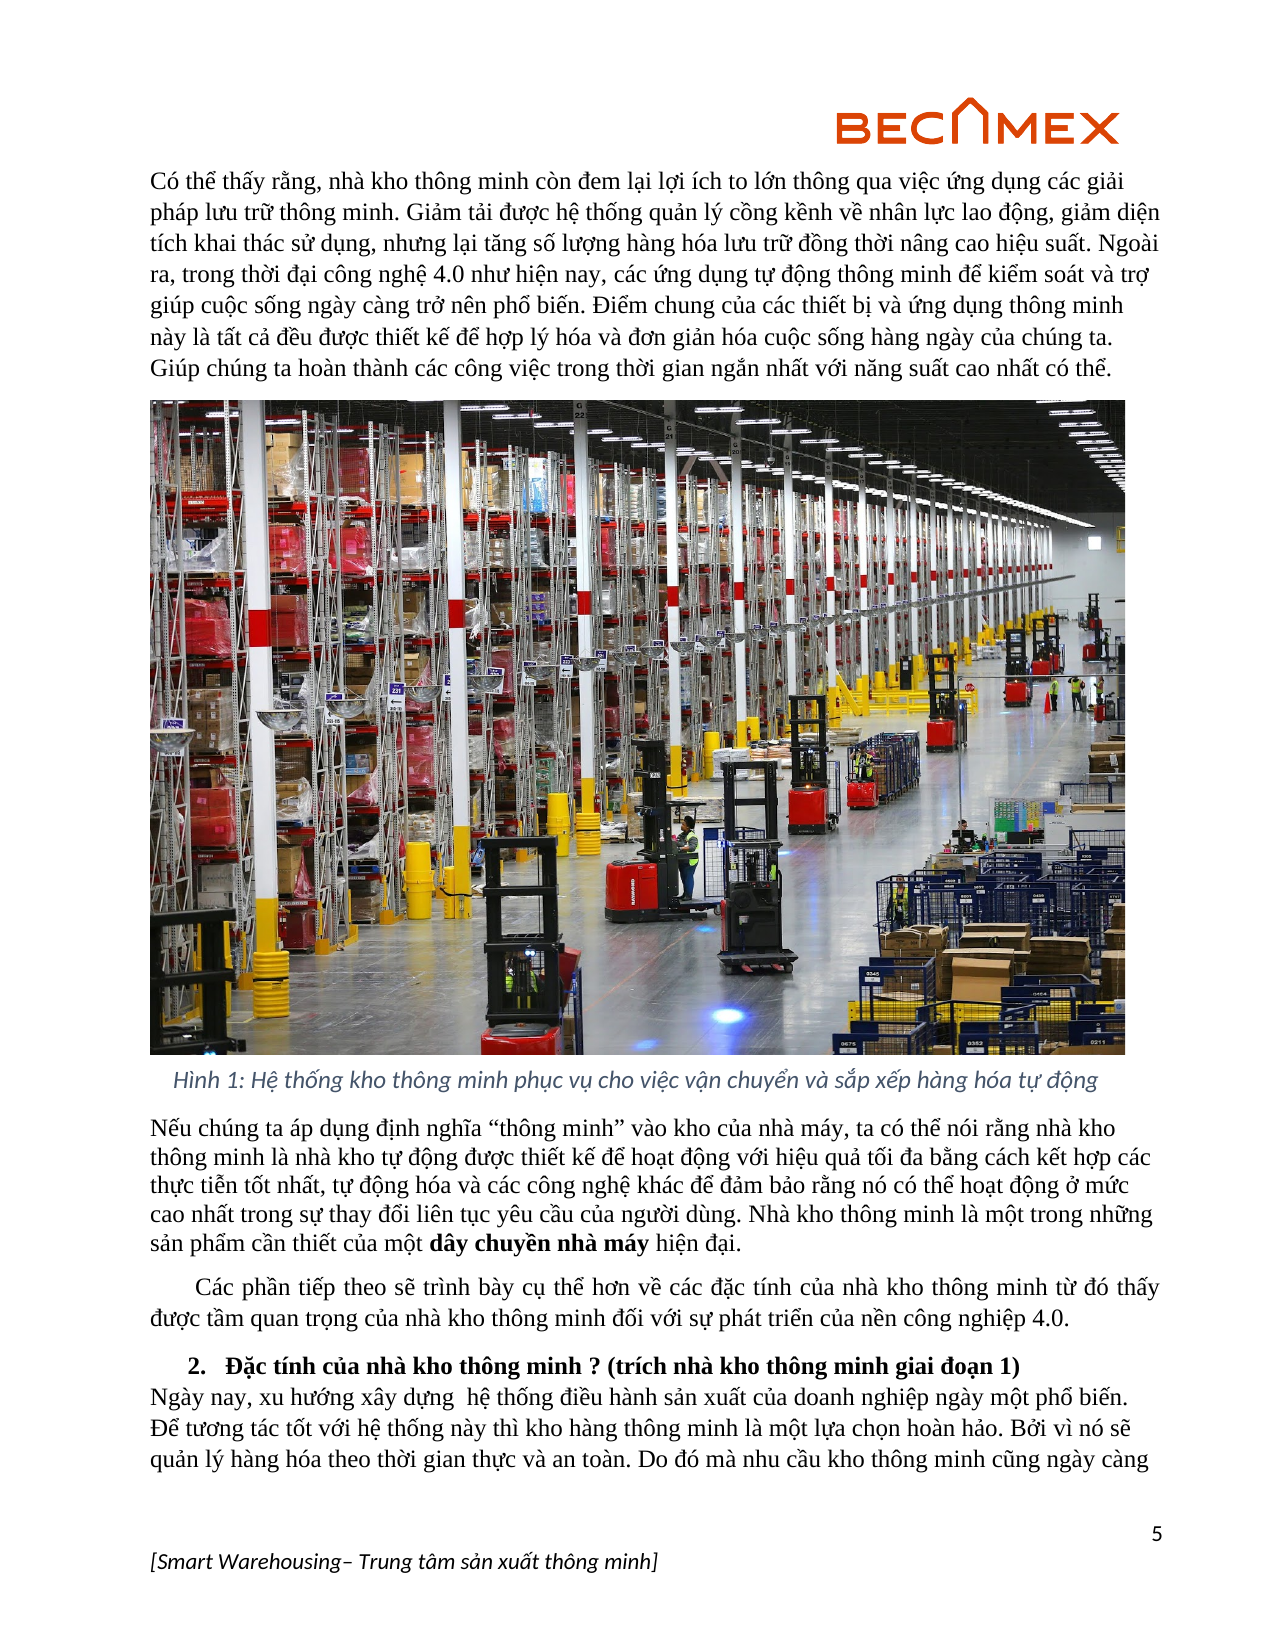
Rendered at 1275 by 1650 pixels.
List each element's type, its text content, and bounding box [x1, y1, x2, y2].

text Có thể thấy rằng, nhà kho thông minh còn đem lại lợi ích to lớn thông qua việc ứng dụng các giải pháp lưu trữ thông minh. Giảm tải được hệ thống quản lý cồng kềnh về nhân lực lao động, giảm diện tích khai thác sử dụng, nhưng lại tăng số lượng hàng hóa lưu trữ đồng thời nâng cao hiệu suất. Ngoài ra, trong thời đại công nghệ 4.0 như hiện nay, các ứng dụng tự động thông minh để kiểm soát và trợ giúp cuộc sống ngày càng trở nên phổ biến. Điểm chung của các thiết bị và ứng dụng thông minh này là tất cả đều được thiết kế để hợp lý hóa và đơn giản hóa cuộc sống hàng ngày của chúng ta. Giúp chúng ta hoàn thành các công việc trong thời gian ngắn nhất với năng suất cao nhất có thể. [150, 166, 1162, 381]
picture [150, 400, 1125, 1055]
text Các phần tiếp theo sẽ trình bày cụ thể hơn về các đặc tính của nhà kho thông minh từ đó thấy được tầm quan trọng của nhà kho thông minh đối với sự phát triển của nền công nghiệp 4.0. [150, 1272, 1162, 1332]
subtitle Đặc tính của nhà kho thông minh ? (trích nhà kho thông minh giai đoạn 1) [187, 1351, 1162, 1380]
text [150, 1382, 1162, 1473]
